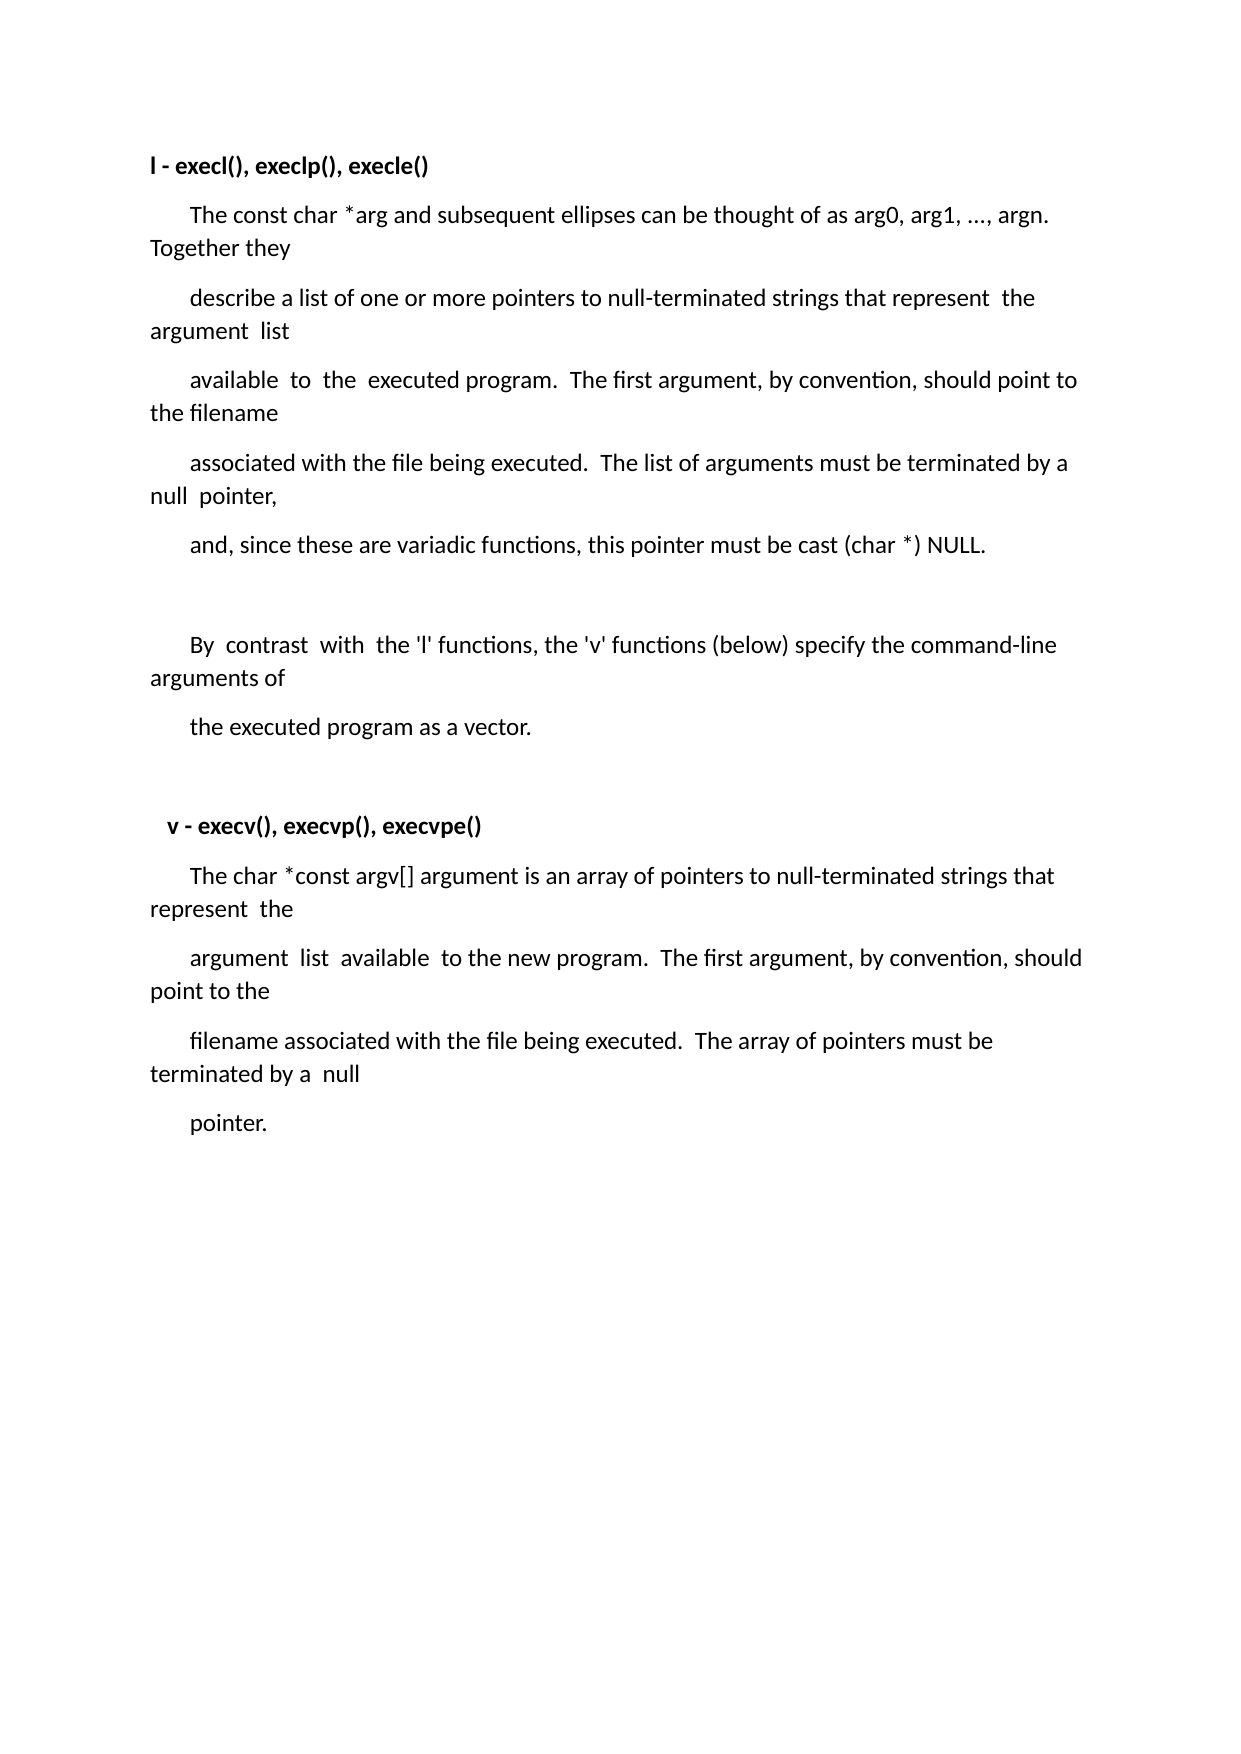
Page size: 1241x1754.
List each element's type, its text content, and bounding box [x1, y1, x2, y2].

text the executed program as a vector. [150, 711, 1090, 742]
text pointer. [150, 1107, 1090, 1138]
text describe a list of one or more pointers to null-terminated strings that represent the argument list [150, 282, 1090, 346]
text and, since these are variadic functions, this pointer must be cast (char *) NULL. [150, 529, 1090, 560]
text The char *const argv[] argument is an array of pointers to null-terminated strings that represent the [150, 860, 1090, 923]
text argument list available to the new program. The first argument, by convention, should point to the [150, 942, 1090, 1006]
text The const char *arg and subsequent ellipses can be thought of as arg0, arg1, ..., argn. Together they [150, 199, 1090, 263]
text filename associated with the file being executed. The array of pointers must be terminated by a null [150, 1025, 1090, 1088]
text By contrast with the 'l' functions, the 'v' functions (below) specify the command-line arguments of [150, 629, 1090, 692]
text available to the executed program. The first argument, by convention, should point to the filename [150, 364, 1090, 428]
text v - execv(), execvp(), execvpe() [150, 810, 1090, 841]
text l - execl(), execlp(), execle() [150, 150, 1090, 181]
text associated with the file being executed. The list of arguments must be terminated by a null pointer, [150, 447, 1090, 511]
